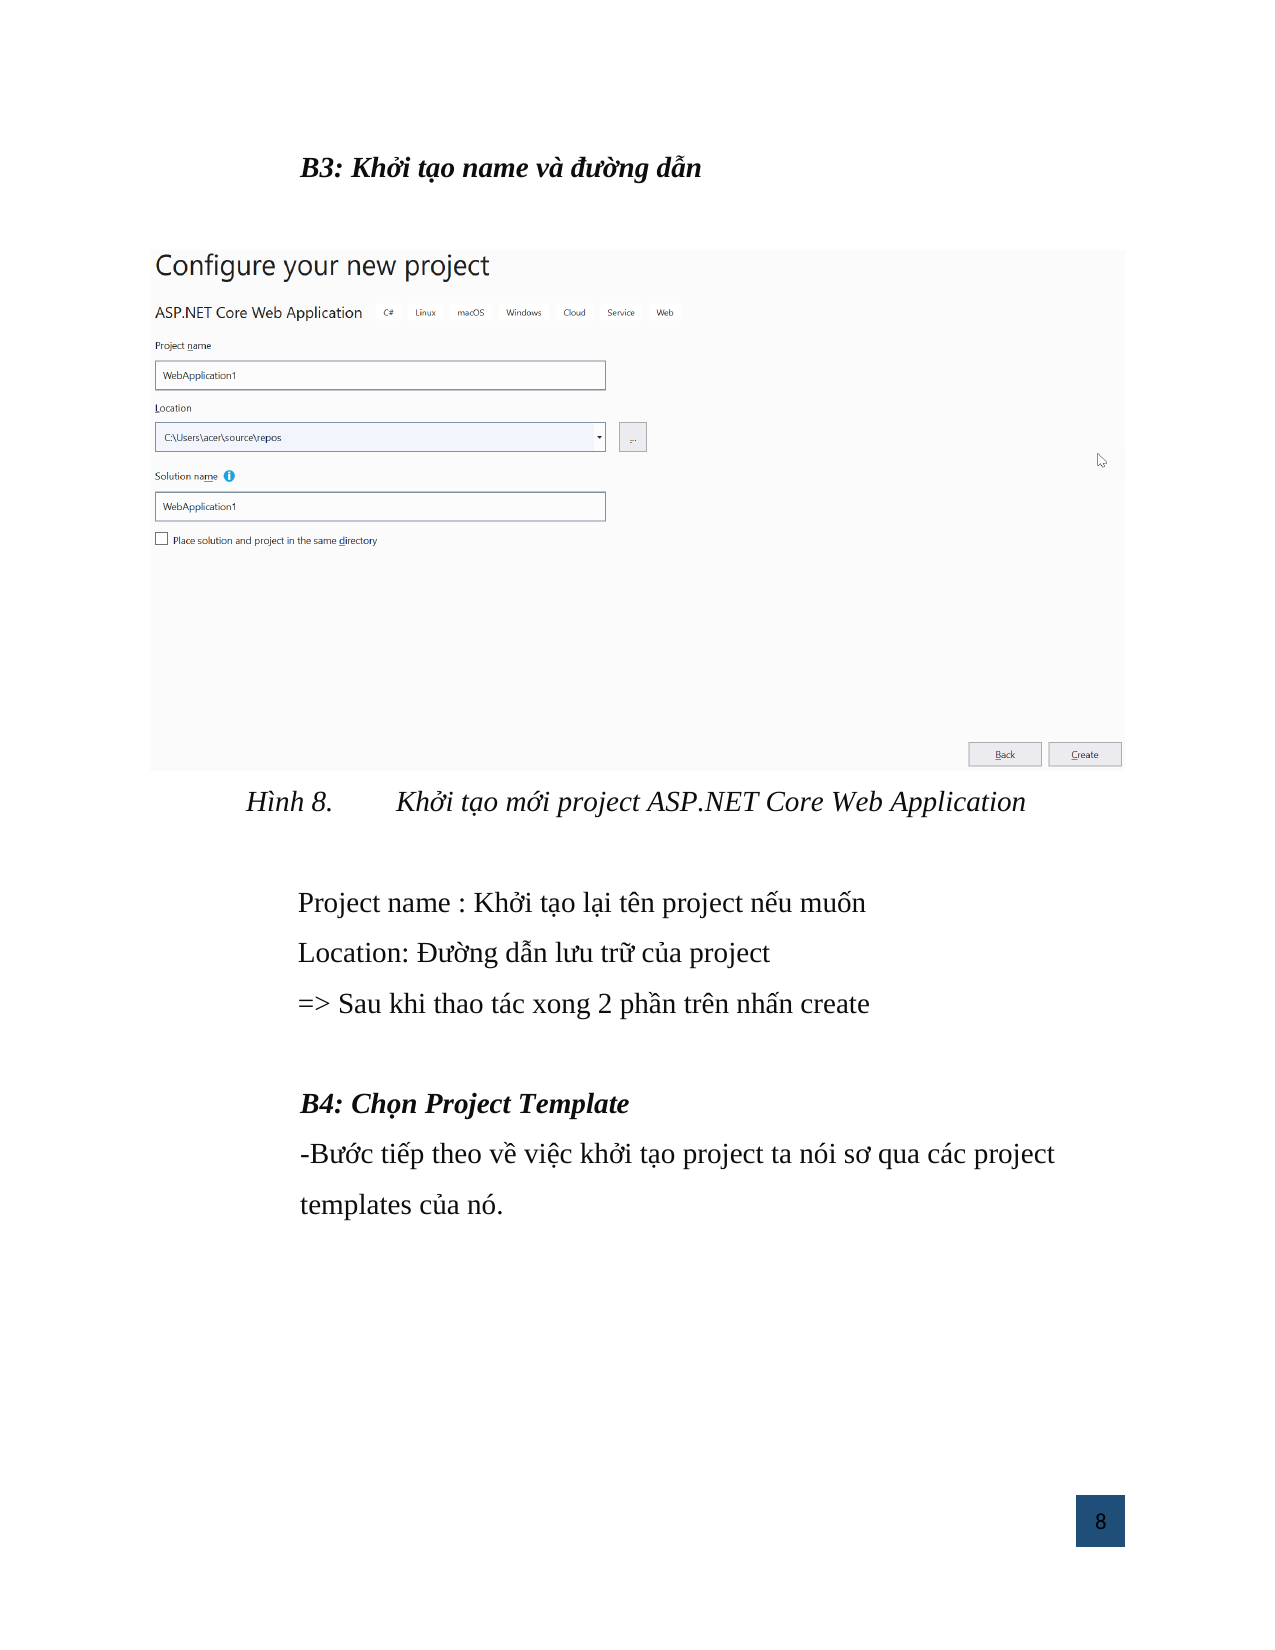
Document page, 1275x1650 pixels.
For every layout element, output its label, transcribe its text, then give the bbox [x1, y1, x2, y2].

list B3: Khởi tạo name và đường dẫn [300, 150, 1125, 183]
list Location: Đường dẫn lưu trữ của project [298, 935, 1125, 969]
list B4: Chọn Project Template [300, 1086, 1125, 1120]
picture [150, 250, 1125, 771]
list => Sau khi thao tác xong 2 phần trên nhấn create [298, 986, 1125, 1019]
list Project name : Khởi tạo lại tên project nếu muốn [298, 885, 1125, 919]
text Khởi tạo mới project ASP.NET Core Web Application [150, 784, 1125, 818]
list -Bước tiếp theo về việc khởi tạo project ta nói sơ qua các project templates của nó. [300, 1137, 1125, 1221]
